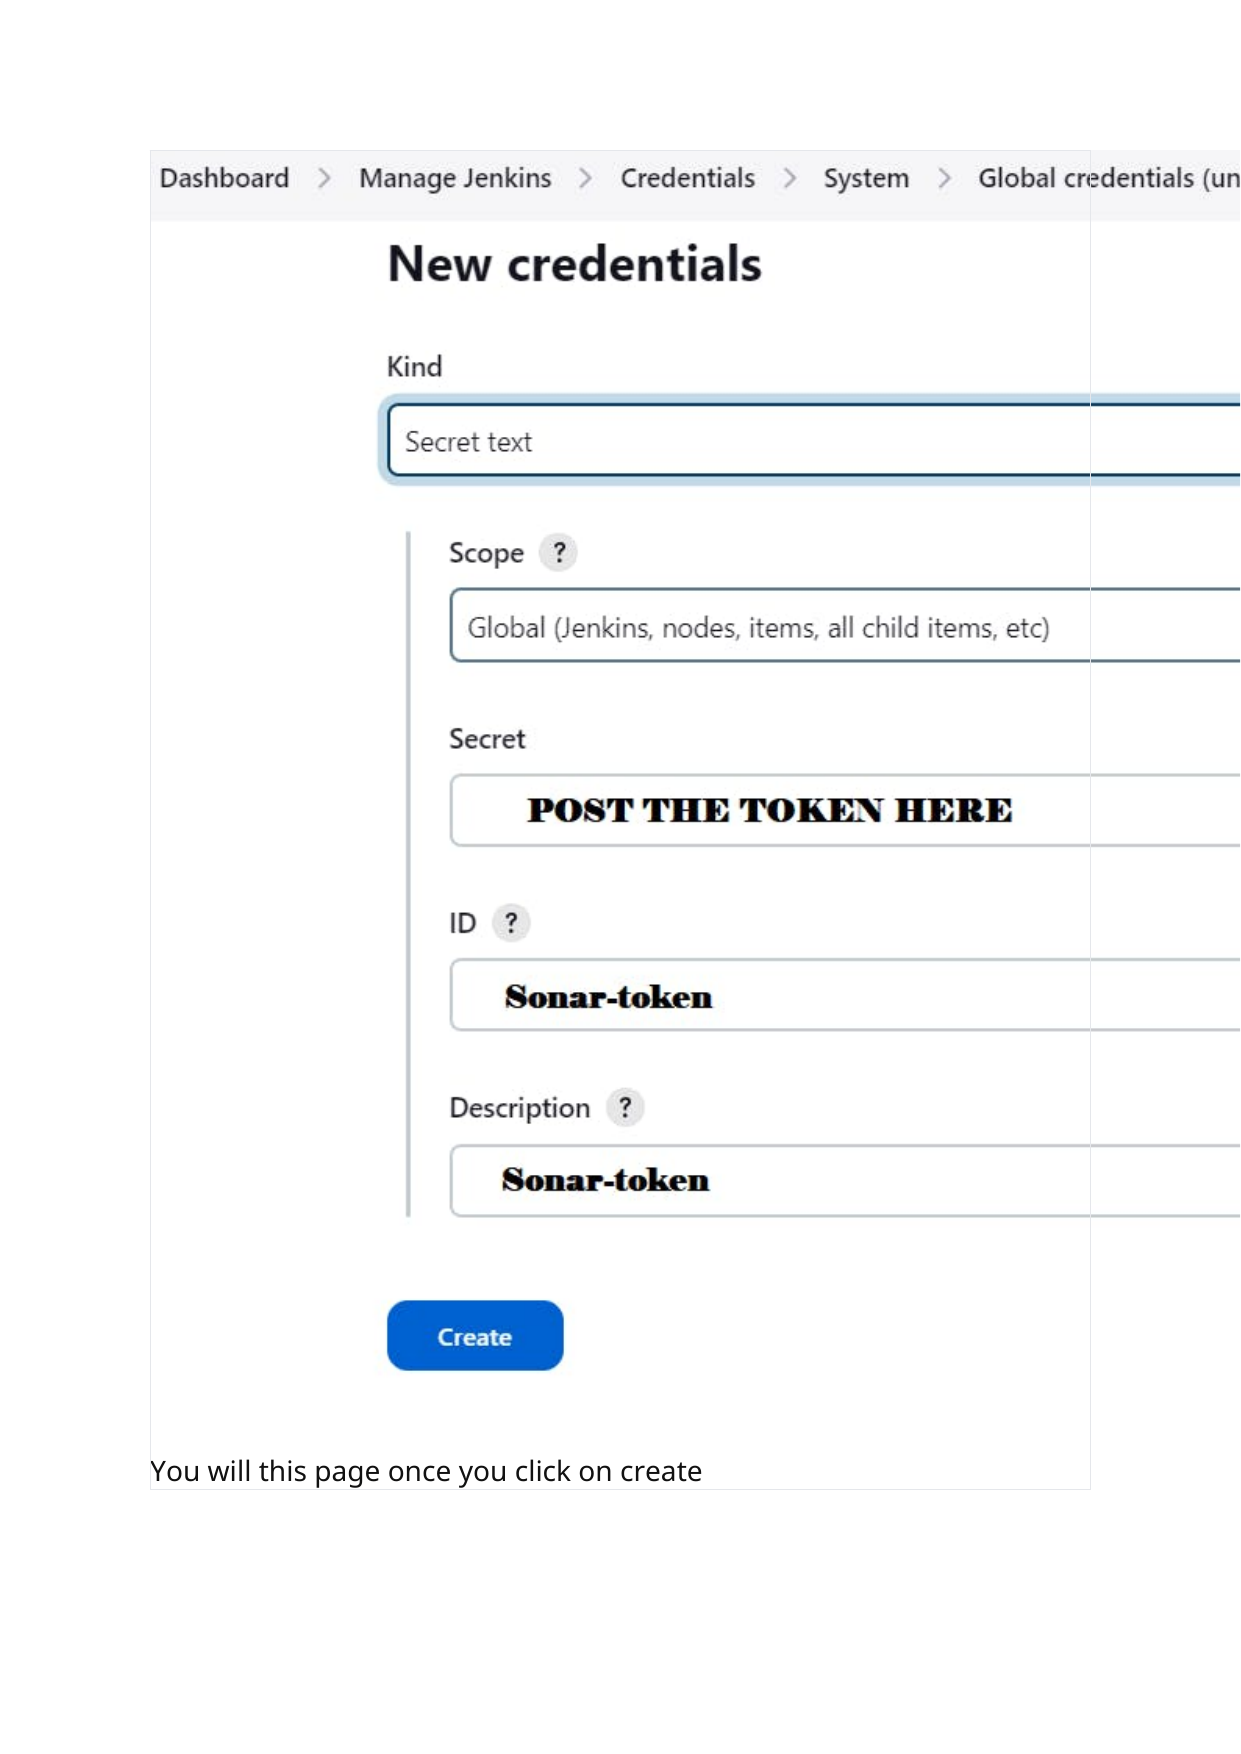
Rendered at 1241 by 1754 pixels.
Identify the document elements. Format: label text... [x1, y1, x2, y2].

text You will this page once you click on create [151, 1451, 1090, 1489]
picture [151, 151, 1090, 1421]
picture [1091, 150, 1241, 1421]
